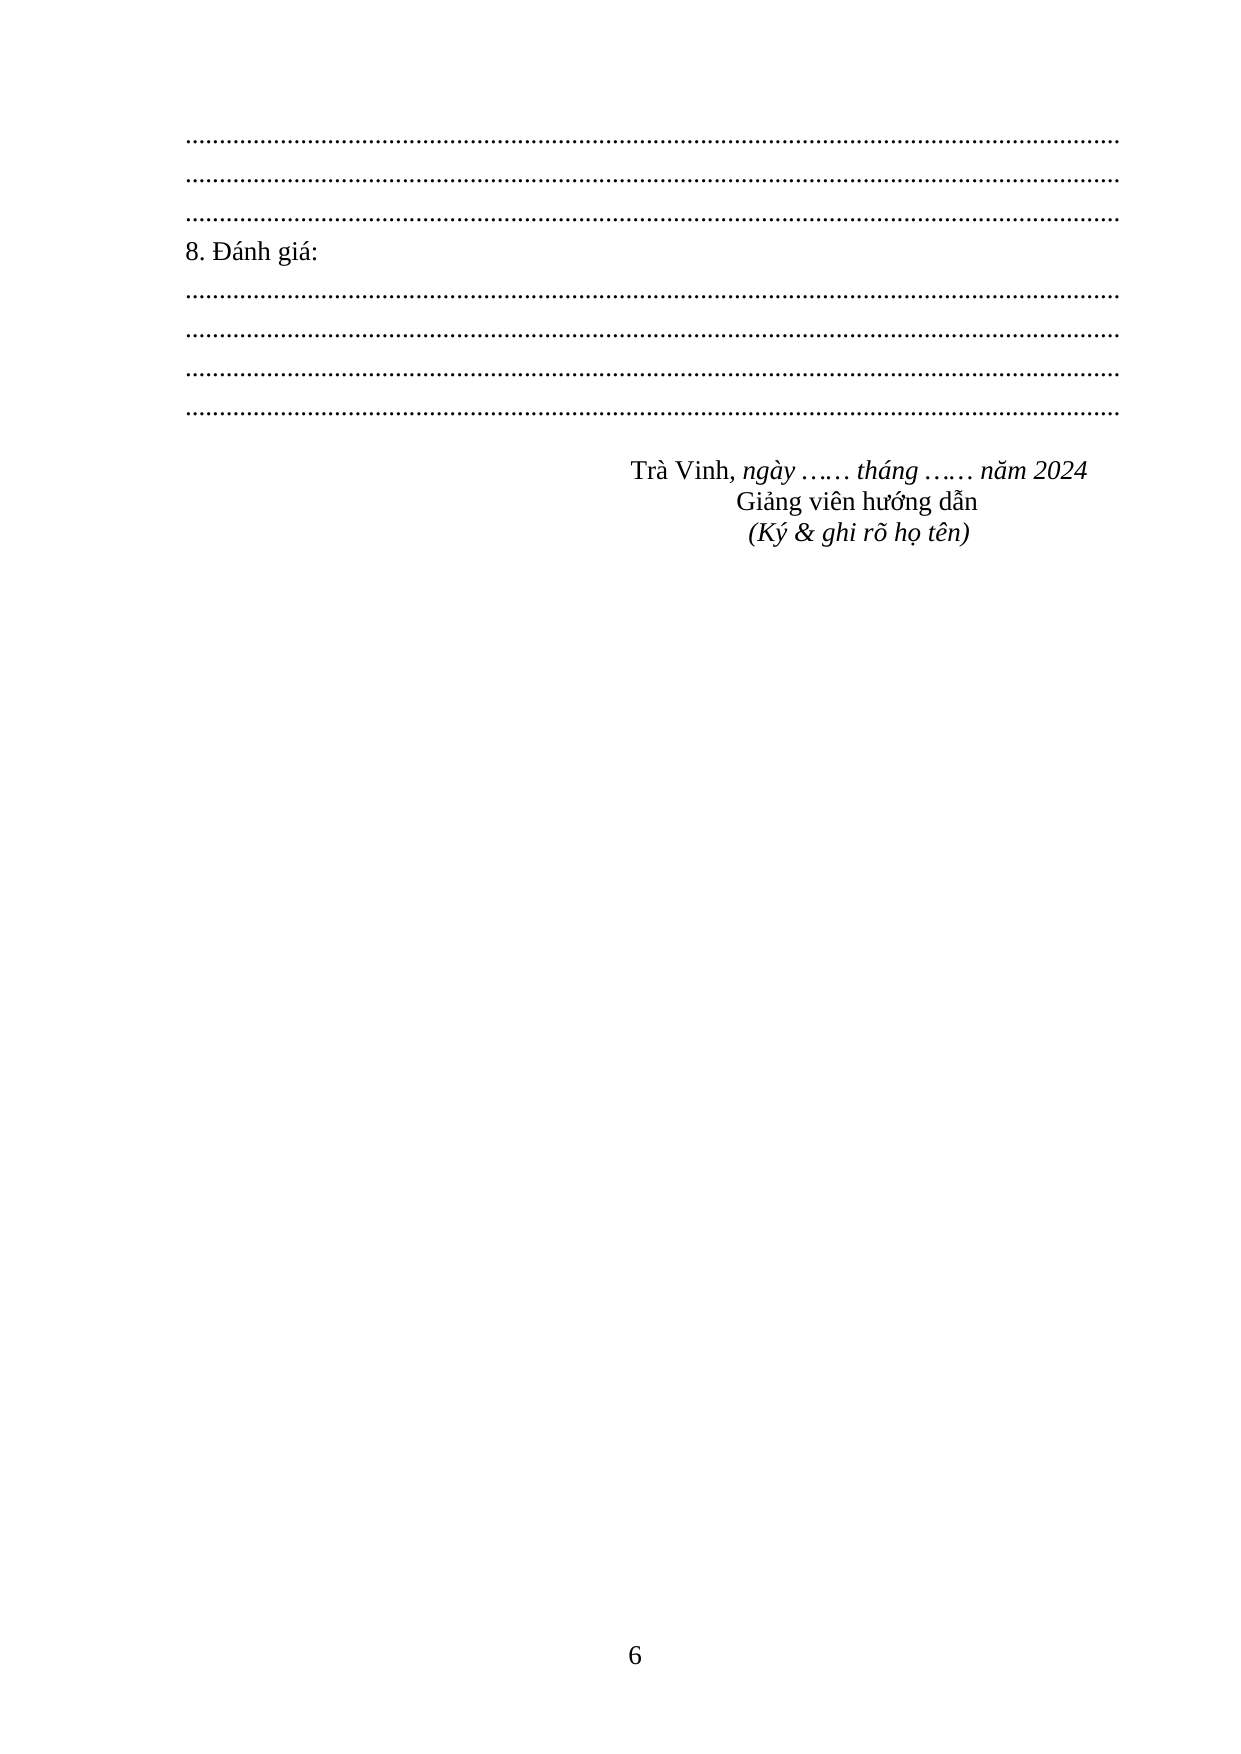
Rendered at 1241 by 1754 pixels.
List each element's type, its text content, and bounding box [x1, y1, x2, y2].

text (Ký & ghi rõ họ tên) [185, 516, 1122, 547]
text Trà Vinh, ngày …… tháng …… năm 2024 [185, 454, 1122, 485]
text 8. Đánh giá: [185, 235, 1122, 266]
text Giảng viên hướng dẫn [185, 485, 1122, 516]
